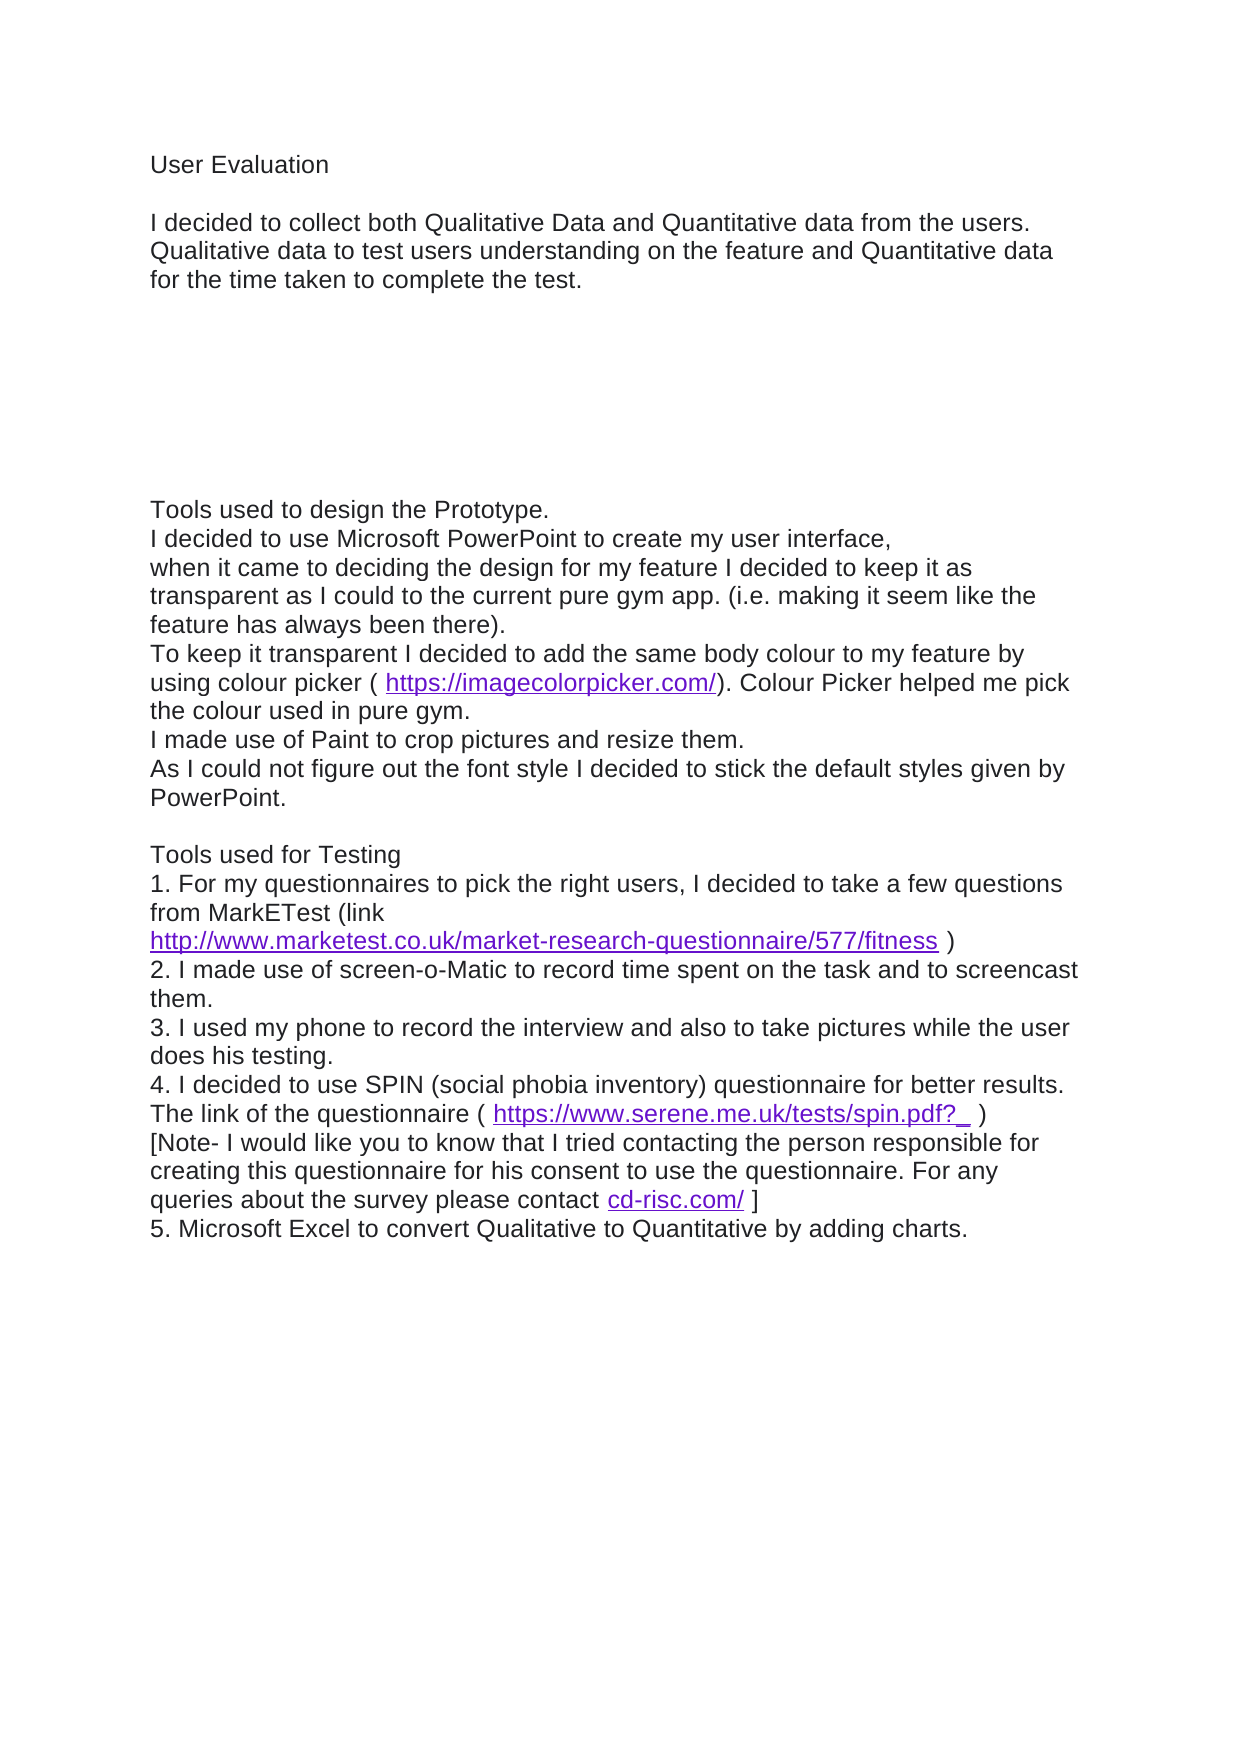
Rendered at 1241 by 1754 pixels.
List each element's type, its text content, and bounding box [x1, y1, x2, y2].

text Qualitative data to test users understanding on the feature and Quantitative data for the time taken to complete the test. [150, 236, 1090, 322]
text I decided to collect both Qualitative Data and Quantitative data from the users. [150, 207, 1090, 236]
text Tools used to design the Prototype. I decided to use Microsoft PowerPoint to create my user interface, when it came to deciding the design for my feature I decided to keep it as transparent as I could to the current pure gym app. (i.e. making it seem like the feature has always been there). To keep it transparent I decided to add the same body colour to my feature by using colour picker ( https://imagecolorpicker.com/). Colour Picker helped me pick the colour used in pure gym. I made use of Paint to crop pictures and resize them. As I could not figure out the font style I decided to stick the default styles given by PowerPoint. Tools used for Testing 1. For my questionnaires to pick the right users, I decided to take a few questions from MarkETest (link http://www.marketest.co.uk/market-research-questionnaire/577/fitness ) 2. I made use of screen-o-Matic to record time spent on the task and to screencast them. 3. I used my phone to record the interview and also to take pictures while the user does his testing. 4. I decided to use SPIN (social phobia inventory) questionnaire for better results. The link of the questionnaire ( https://www.serene.me.uk/tests/spin.pdf?_ ) [Note- I would like you to know that I tried contacting the person responsible for creating this questionnaire for his consent to use the questionnaire. For any queries about the survey please contact cd-risc.com/ ] [150, 466, 1090, 1214]
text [150, 150, 1090, 207]
text 5. Microsoft Excel to convert Qualitative to Quantitative by adding charts. [150, 1214, 1090, 1397]
